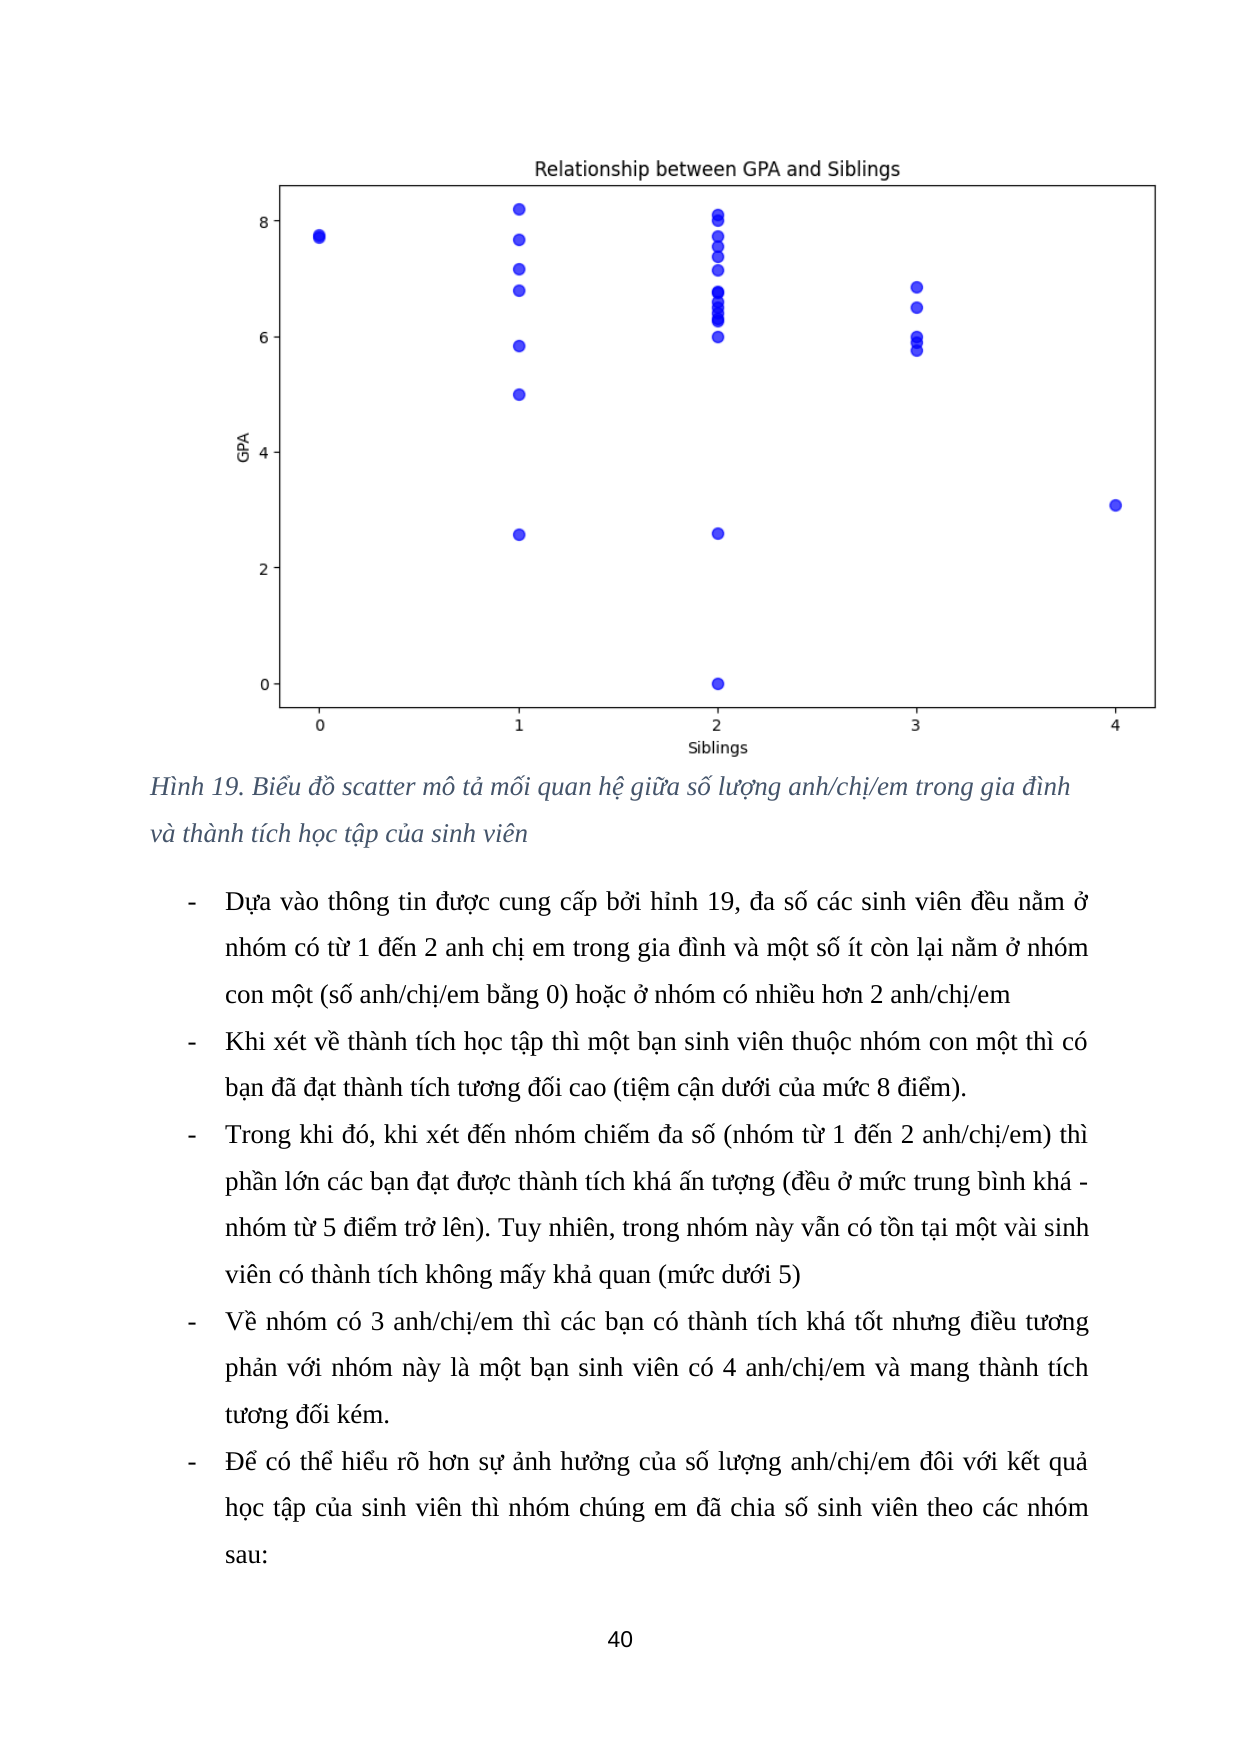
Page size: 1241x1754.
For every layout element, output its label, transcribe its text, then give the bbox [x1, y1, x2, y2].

list Khi xét về thành tích học tập thì một bạn sinh viên thuộc nhóm con một thì có bạn đã đạt thành tích tương đối cao (tiệm cận dưới của mức 8 điểm). [187, 1025, 1090, 1102]
list Để có thể hiểu rõ hơn sự ảnh hưởng của số lượng anh/chị/em đôi với kết quả học tập của sinh viên thì nhóm chúng em đã chia số sinh viên theo các nhóm sau: [187, 1445, 1090, 1569]
picture [225, 150, 1166, 767]
list Dựa vào thông tin được cung cấp bởi hỉnh 19, đa số các sinh viên đều nằm ở nhóm có từ 1 đến 2 anh chị em trong gia đình và một số ít còn lại nằm ở nhóm con một (số anh/chị/em bằng 0) hoặc ở nhóm có nhiều hơn 2 anh/chị/em [187, 885, 1090, 1009]
list Trong khi đó, khi xét đến nhóm chiếm đa số (nhóm từ 1 đến 2 anh/chị/em) thì phần lớn các bạn đạt được thành tích khá ấn tượng (đều ở mức trung bình khá - nhóm từ 5 điểm trở lên). Tuy nhiên, trong nhóm này vẫn có tồn tại một vài sinh viên có thành tích không mấy khả quan (mức dưới 5) [187, 1118, 1090, 1289]
text Hình 19. Biểu đồ scatter mô tả mối quan hệ giữa số lượng anh/chị/em trong gia đình và thành tích học tập của sinh viên [150, 771, 1090, 848]
list Về nhóm có 3 anh/chị/em thì các bạn có thành tích khá tốt nhưng điều tương phản với nhóm này là một bạn sinh viên có 4 anh/chị/em và mang thành tích tương đối kém. [187, 1305, 1090, 1429]
